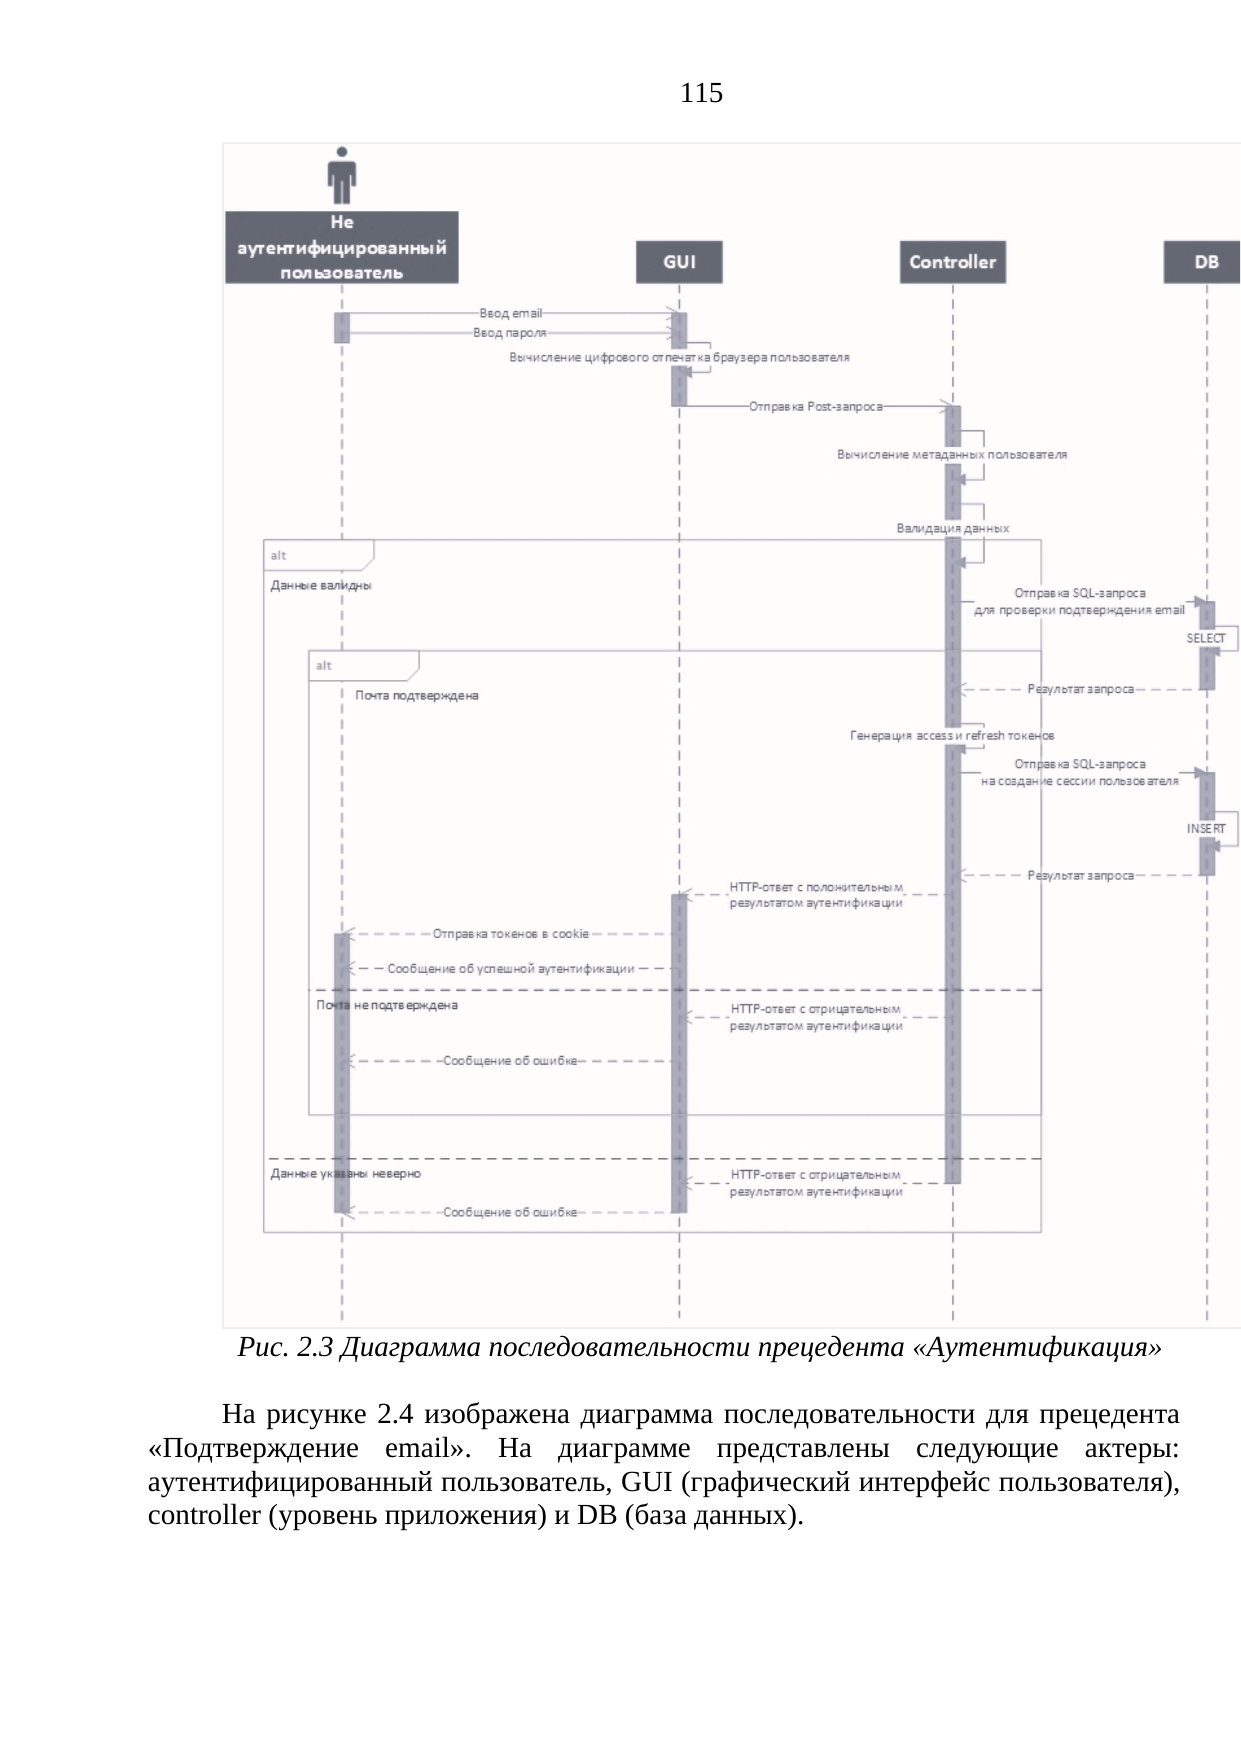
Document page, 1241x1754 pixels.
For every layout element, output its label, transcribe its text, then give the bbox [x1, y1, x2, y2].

picture [224, 144, 1241, 1327]
text На рисунке 2.4 изображена диаграмма последовательности для прецедента «Подтверждение email». На диаграмме представлены следующие актеры: аутентифицированный пользователь, GUI (графический интерфейс пользователя), controller (уровень приложения) и DB (база данных). [148, 1397, 1181, 1531]
text Рис. 2.3 Диаграмма последовательности прецедента «Аутентификация» [148, 1329, 1181, 1363]
